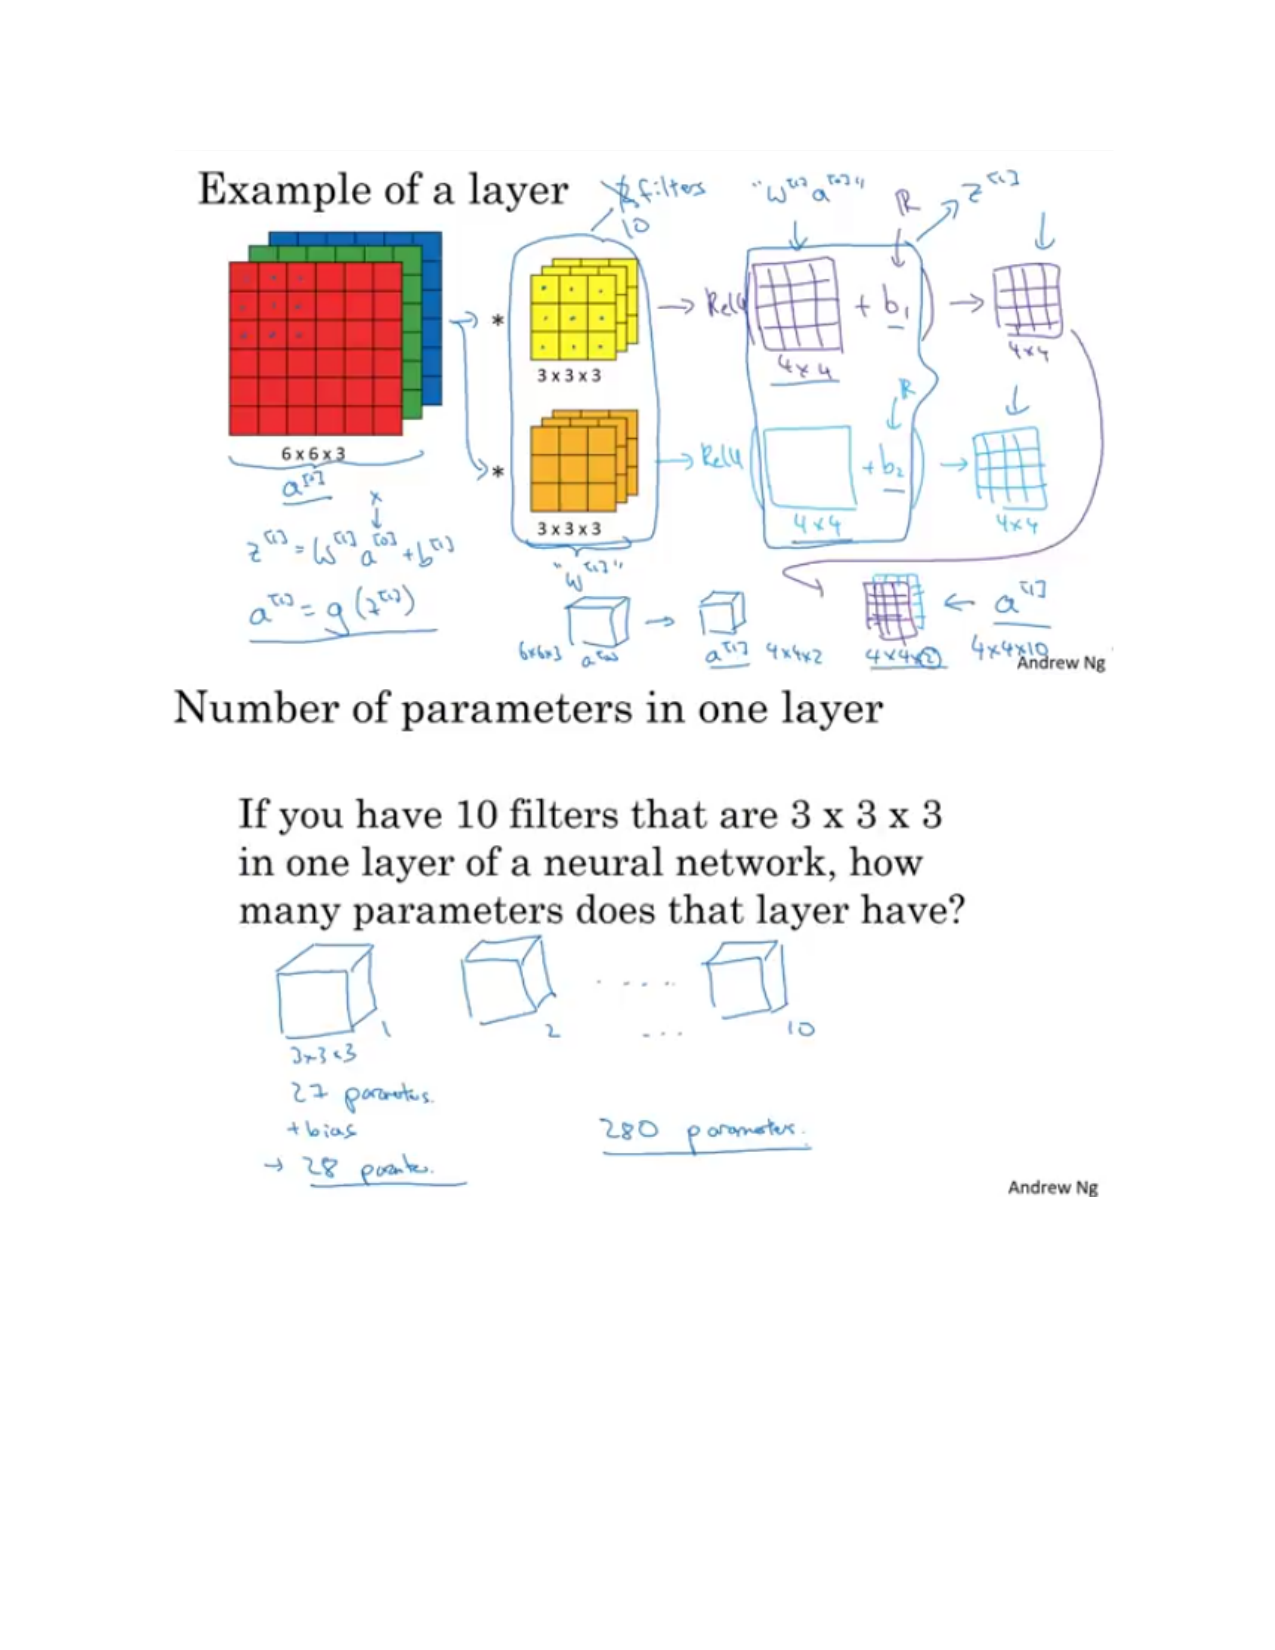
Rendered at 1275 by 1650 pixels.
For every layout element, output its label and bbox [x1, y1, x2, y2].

picture [150, 679, 1125, 1197]
picture [150, 150, 1124, 675]
